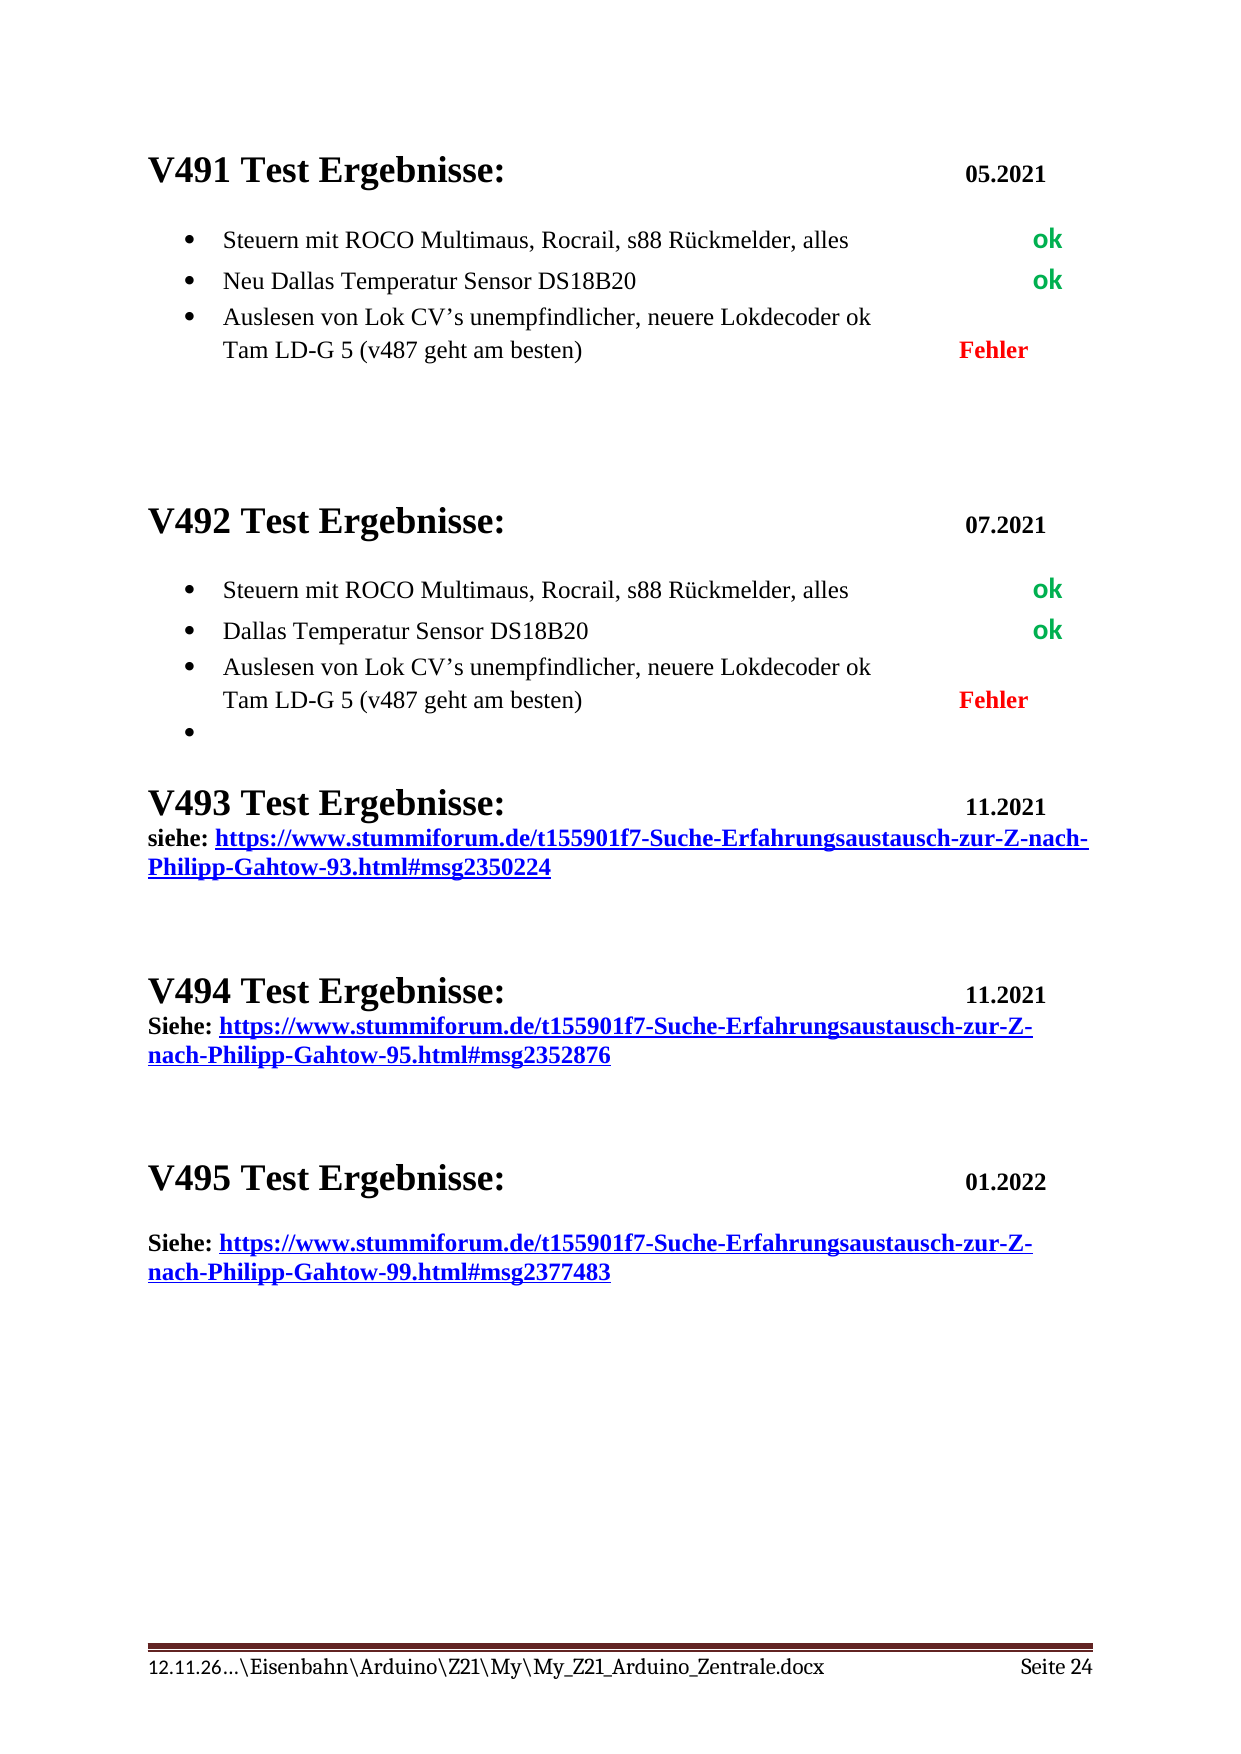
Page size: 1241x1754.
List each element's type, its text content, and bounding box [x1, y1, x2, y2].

list Auslesen von Lok CV’s unempfindlicher, neuere Lokdecoder ok Tam LD-G 5 (v487 geht am besten) Fehler [185, 652, 1093, 714]
subtitle Siehe: https://www.stummiforum.de/t155901f7-Suche-Erfahrungsaustausch-zur-Z-nach-Philipp-Gahtow-99.html#msg2377483 [148, 1228, 1093, 1286]
list Dallas Temperatur Sensor DS18B20 ok [185, 611, 1093, 647]
list Auslesen von Lok CV’s unempfindlicher, neuere Lokdecoder ok Tam LD-G 5 (v487 geht am besten) Fehler [185, 302, 1093, 363]
subtitle V493 Test Ergebnisse: 11.2021 siehe: https://www.stummiforum.de/t155901f7-Suche-Erfahrungsaustausch-zur-Z-nach-Philipp-Gahtow-93.html#msg2350224 [148, 780, 1093, 881]
subtitle V494 Test Ergebnisse: 11.2021 Siehe: https://www.stummiforum.de/t155901f7-Suche-Erfahrungsaustausch-zur-Z-nach-Philipp-Gahtow-95.html#msg2352876 [148, 968, 1093, 1069]
list Steuern mit ROCO Multimaus, Rocrail, s88 Rückmelder, alles ok [185, 570, 1093, 606]
subtitle V491 Test Ergebnisse: 05.2021 [148, 148, 1093, 191]
list Steuern mit ROCO Multimaus, Rocrail, s88 Rückmelder, alles ok [185, 220, 1093, 256]
subtitle V492 Test Ergebnisse: 07.2021 [148, 498, 1093, 541]
subtitle V495 Test Ergebnisse: 01.2022 [148, 1156, 1093, 1199]
list Neu Dallas Temperatur Sensor DS18B20 ok [185, 261, 1093, 296]
